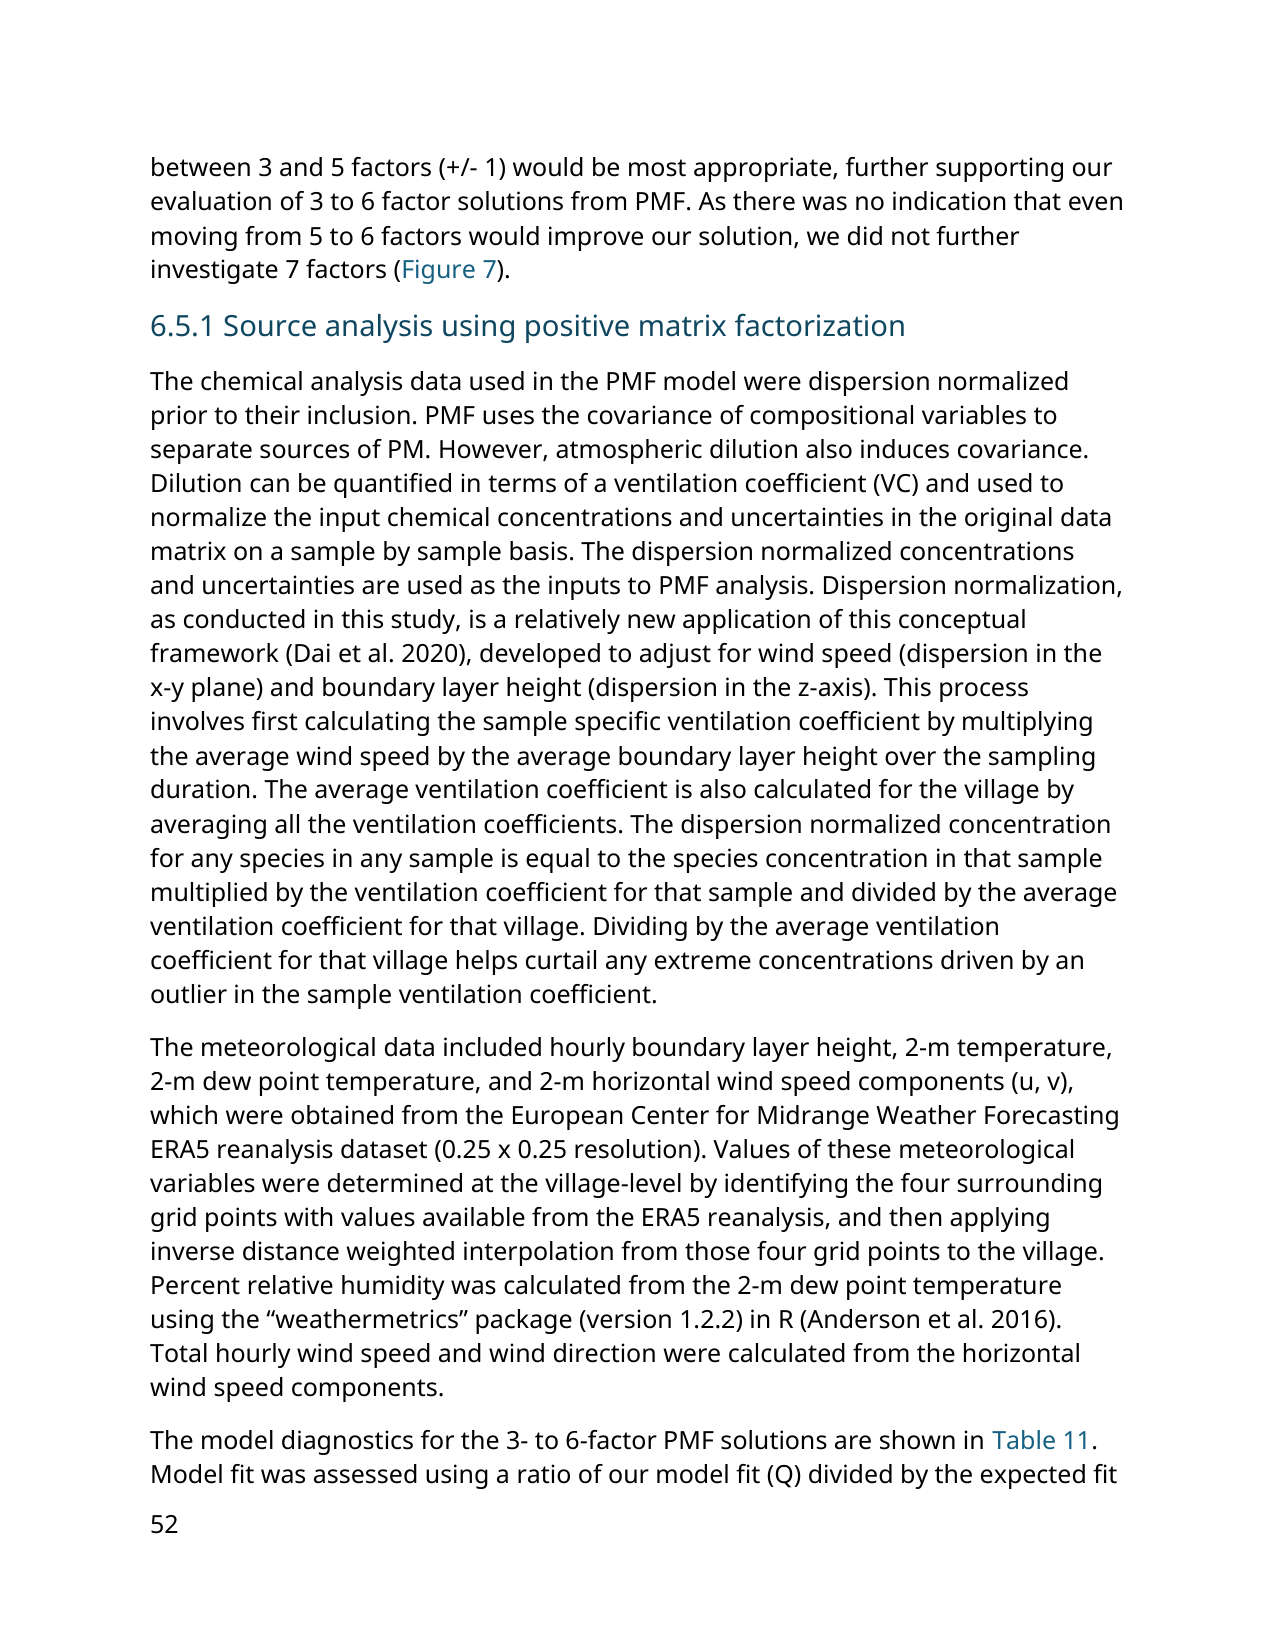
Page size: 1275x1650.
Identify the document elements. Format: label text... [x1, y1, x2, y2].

text The chemical analysis data used in the PMF model were dispersion normalized prior to their inclusion. PMF uses the covariance of compositional variables to separate sources of PM. However, atmospheric dilution also induces covariance. Dilution can be quantified in terms of a ventilation coefficient (VC) and used to normalize the input chemical concentrations and uncertainties in the original data matrix on a sample by sample basis. The dispersion normalized concentrations and uncertainties are used as the inputs to PMF analysis. Dispersion normalization, as conducted in this study, is a relatively new application of this conceptual framework (Dai et al. 2020), developed to adjust for wind speed (dispersion in the x-y plane) and boundary layer height (dispersion in the z-axis). This process involves first calculating the sample specific ventilation coefficient by multiplying the average wind speed by the average boundary layer height over the sampling duration. The average ventilation coefficient is also calculated for the village by averaging all the ventilation coefficients. The dispersion normalized concentration for any species in any sample is equal to the species concentration in that sample multiplied by the ventilation coefficient for that sample and divided by the average ventilation coefficient for that village. Dividing by the average ventilation coefficient for that village helps curtail any extreme concentrations driven by an outlier in the sample ventilation coefficient. [150, 363, 1125, 1011]
subtitle 6.5.1 Source analysis using positive matrix factorization [150, 305, 1125, 345]
text The meteorological data included hourly boundary layer height, 2-m temperature, 2-m dew point temperature, and 2-m horizontal wind speed components (u, v), which were obtained from the European Center for Midrange Weather Forecasting ERA5 reanalysis dataset (0.25 x 0.25 resolution). Values of these meteorological variables were determined at the village-level by identifying the four surrounding grid points with values available from the ERA5 reanalysis, and then applying inverse distance weighted interpolation from those four grid points to the village. Percent relative humidity was calculated from the 2-m dew point temperature using the “weathermetrics” package (version 1.2.2) in R (Anderson et al. 2016). Total hourly wind speed and wind direction were calculated from the horizontal wind speed components. [150, 1029, 1125, 1404]
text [150, 1423, 1125, 1491]
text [150, 150, 1125, 286]
